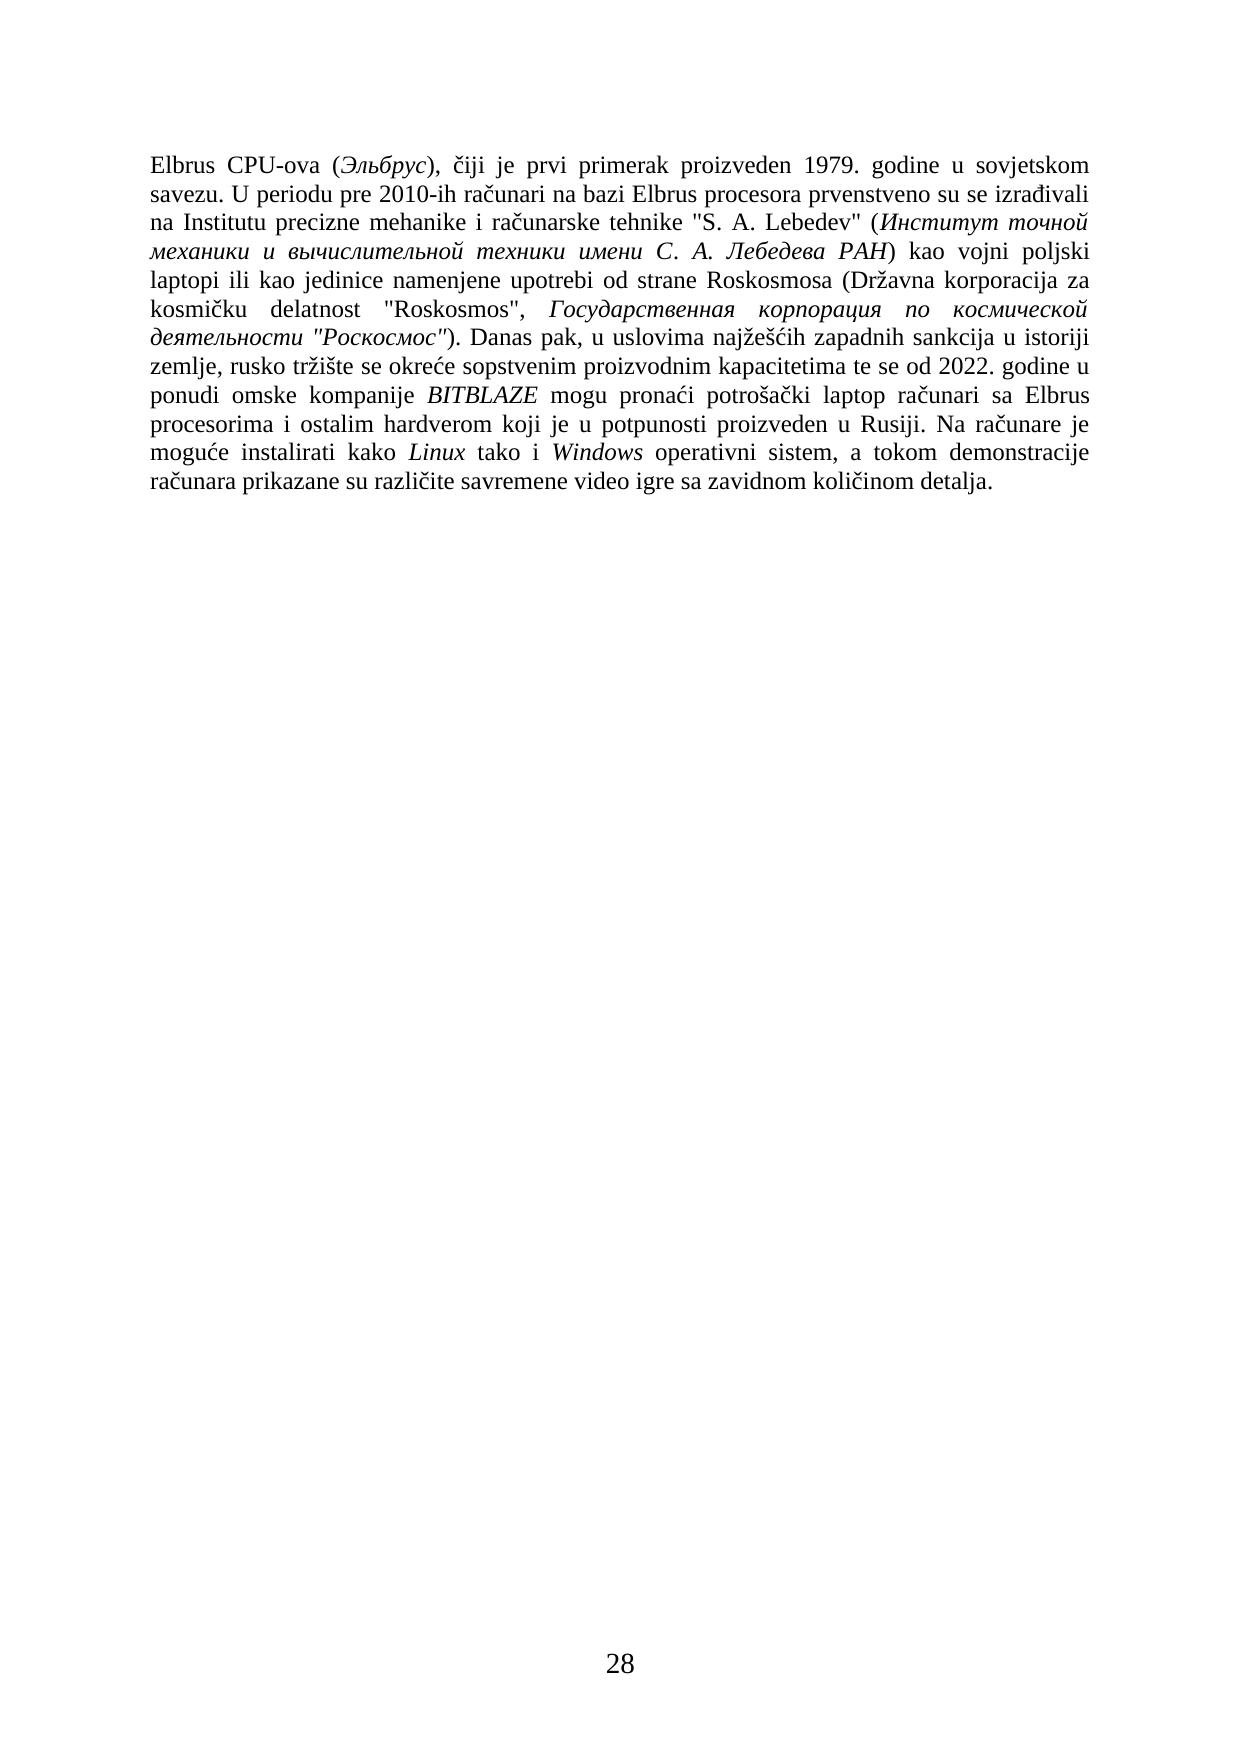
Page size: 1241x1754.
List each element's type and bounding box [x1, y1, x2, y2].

text [150, 150, 1090, 495]
